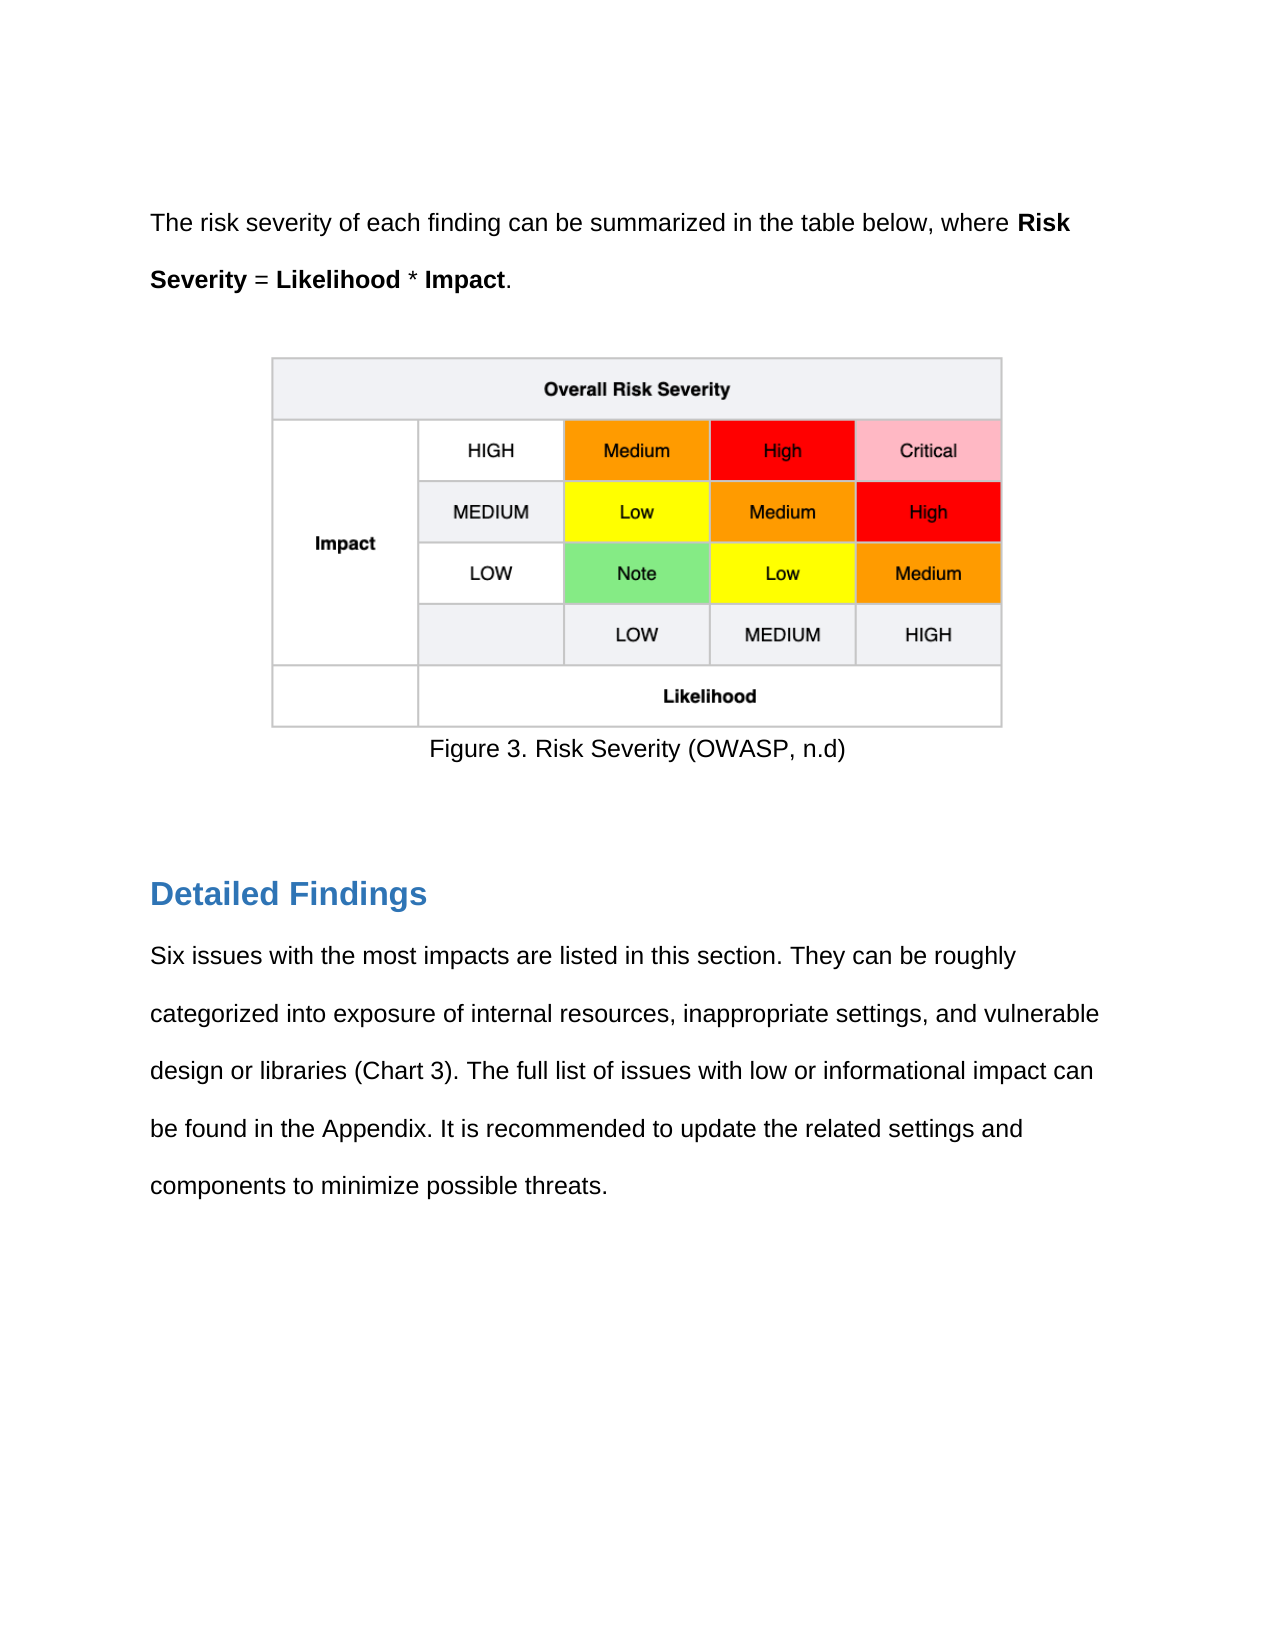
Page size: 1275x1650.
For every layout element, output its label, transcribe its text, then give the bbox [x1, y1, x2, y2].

text Six issues with the most impacts are listed in this section. They can be roughly categorized into exposure of internal resources, inappropriate settings, and vulnerable design or libraries (Chart 3). The full list of issues with low or informational impact can be found in the Appendix. It is recommended to update the related settings and components to minimize possible threats. [150, 941, 1125, 1200]
text The risk severity of each finding can be summarized in the table below, where Risk Severity = Likelihood * Impact. [150, 207, 1125, 294]
subtitle Detailed Findings [150, 874, 1125, 912]
text Figure 3. Risk Severity (OWASP, n.d) [150, 734, 1125, 763]
